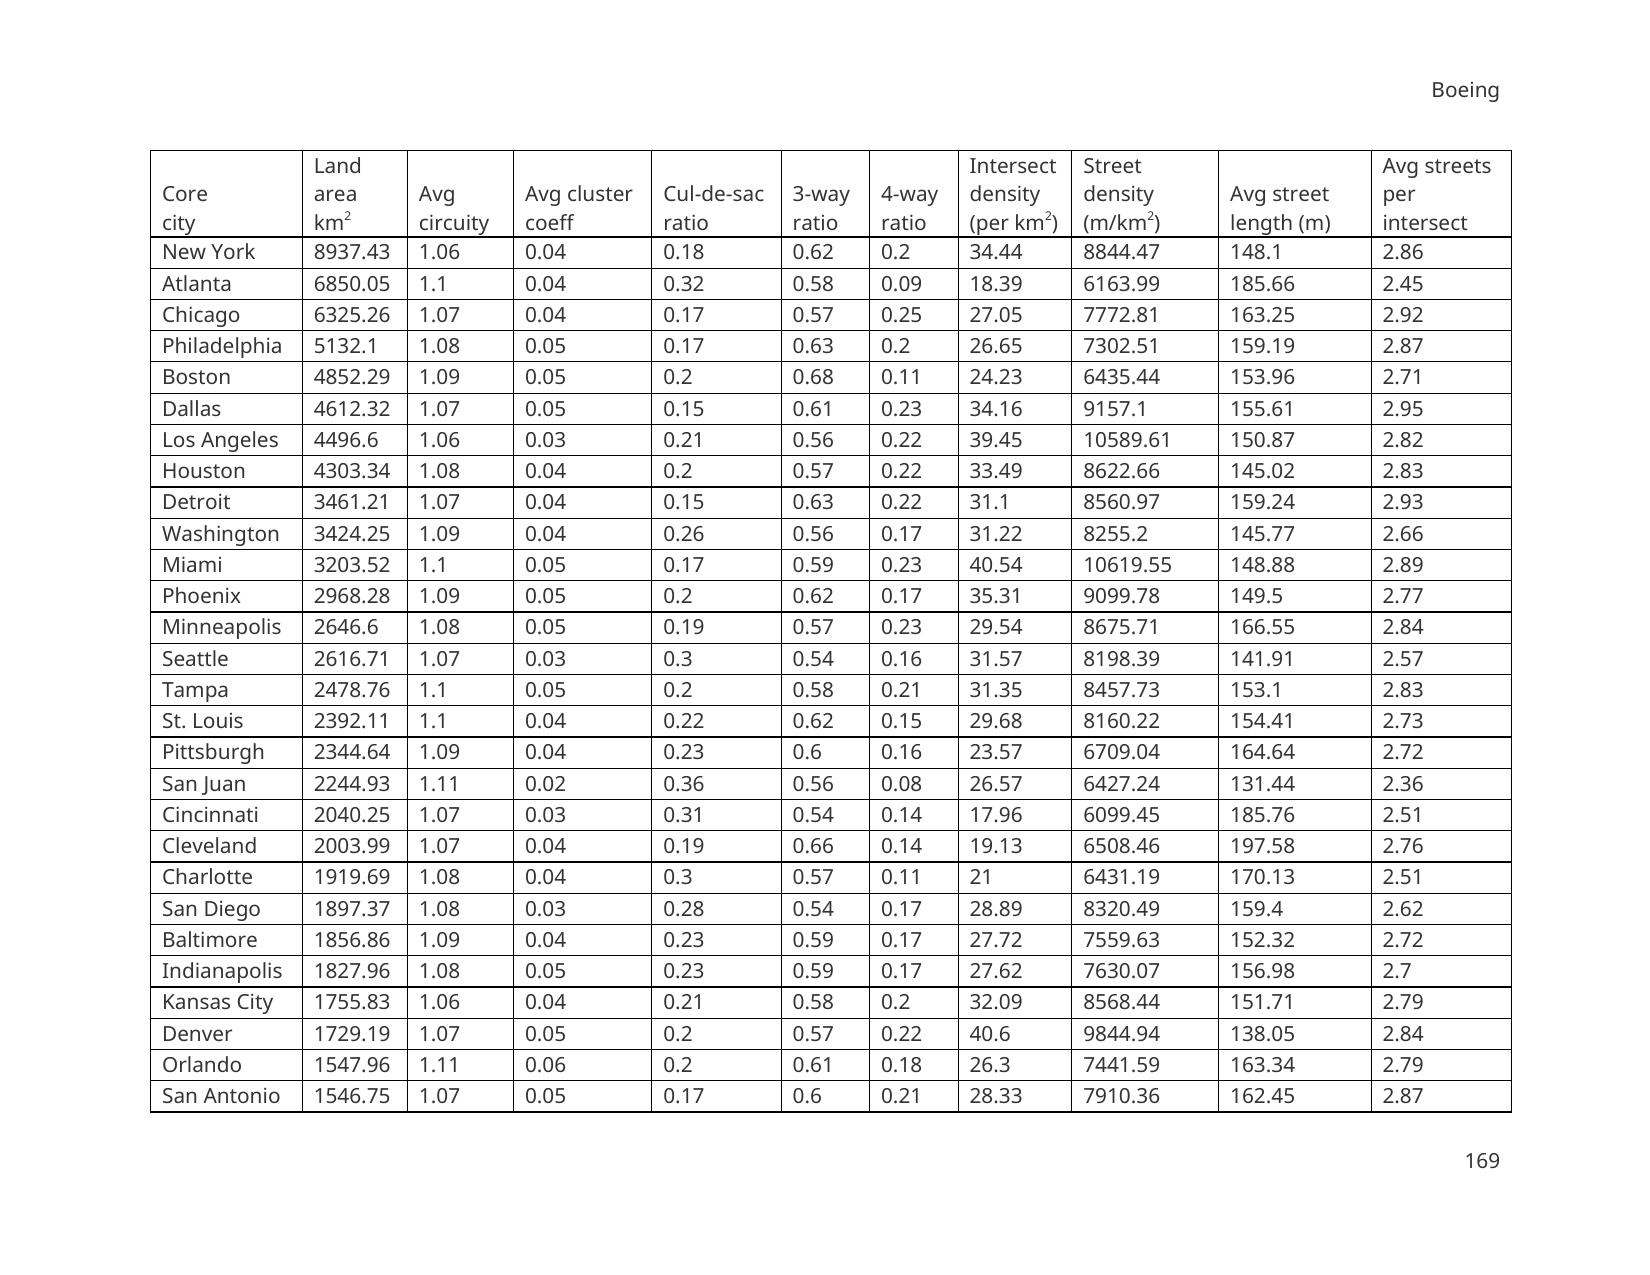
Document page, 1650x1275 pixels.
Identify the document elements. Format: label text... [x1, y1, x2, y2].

table_cell San Diego [151, 894, 302, 924]
table_cell 2478.76 [303, 675, 407, 705]
table_cell 2.79 [1372, 1050, 1511, 1080]
table_cell 17.96 [959, 800, 1071, 830]
table_cell 0.68 [782, 362, 869, 393]
table_cell 1.07 [408, 1019, 513, 1049]
table_cell 0.21 [870, 675, 958, 705]
table_cell Chicago [151, 300, 302, 330]
table_cell 31.1 [959, 488, 1071, 518]
table_cell 1729.19 [303, 1019, 407, 1049]
table_cell Boston [151, 362, 302, 393]
table_cell 0.17 [652, 1081, 781, 1111]
table_cell 2968.28 [303, 581, 407, 611]
table_cell 0.05 [514, 956, 651, 986]
table_cell 4496.6 [303, 425, 407, 455]
table_cell 0.14 [870, 800, 958, 830]
table_cell 0.05 [514, 331, 651, 361]
table_cell 1.08 [408, 331, 513, 361]
table_cell 131.44 [1219, 769, 1371, 799]
table_cell San Antonio [151, 1081, 302, 1111]
table_cell 3203.52 [303, 550, 407, 580]
table_cell Baltimore [151, 925, 302, 955]
table_cell 35.31 [959, 581, 1071, 611]
table_cell 1897.37 [303, 894, 407, 924]
table_cell 8937.43 [303, 238, 407, 268]
table_cell 2.66 [1372, 519, 1511, 549]
table_cell 153.1 [1219, 675, 1371, 705]
table_cell 10619.55 [1072, 550, 1218, 580]
table_cell 8320.49 [1072, 894, 1218, 924]
table_cell 0.02 [514, 769, 651, 799]
table_cell 4303.34 [303, 456, 407, 486]
table_cell 149.5 [1219, 581, 1371, 611]
table_cell 0.59 [782, 925, 869, 955]
table_cell 1.1 [408, 269, 513, 299]
table_cell 166.55 [1219, 613, 1371, 643]
table_cell 148.88 [1219, 550, 1371, 580]
table_cell 2.36 [1372, 769, 1511, 799]
table_cell 0.04 [514, 269, 651, 299]
table_cell 6508.46 [1072, 831, 1218, 861]
table_cell 0.05 [514, 675, 651, 705]
table_cell 0.62 [782, 581, 869, 611]
table_cell 0.54 [782, 800, 869, 830]
table_cell 0.54 [782, 644, 869, 674]
table_cell 0.23 [652, 925, 781, 955]
table_cell 1.11 [408, 1050, 513, 1080]
table_cell 0.23 [870, 394, 958, 424]
table_cell 18.39 [959, 269, 1071, 299]
table_cell 0.59 [782, 956, 869, 986]
table_cell 2.87 [1372, 1081, 1511, 1111]
table_cell 27.05 [959, 300, 1071, 330]
table_cell 148.1 [1219, 238, 1371, 268]
table_cell 0.18 [870, 1050, 958, 1080]
table_cell 141.91 [1219, 644, 1371, 674]
table_cell 1856.86 [303, 925, 407, 955]
table_cell 8844.47 [1072, 238, 1218, 268]
table_cell 0.09 [870, 269, 958, 299]
table_cell 6325.26 [303, 300, 407, 330]
table_cell 0.61 [782, 394, 869, 424]
table_cell 0.05 [514, 362, 651, 393]
table_cell Minneapolis [151, 613, 302, 643]
table_cell 6427.24 [1072, 769, 1218, 799]
table_cell 1.06 [408, 238, 513, 268]
table_header Avg streets per intersect [1372, 151, 1511, 236]
table_cell 0.2 [870, 238, 958, 268]
table_cell 6163.99 [1072, 269, 1218, 299]
table_cell 34.44 [959, 238, 1071, 268]
table_cell 9099.78 [1072, 581, 1218, 611]
table_cell Washington [151, 519, 302, 549]
table_cell 40.6 [959, 1019, 1071, 1049]
table_cell Detroit [151, 488, 302, 518]
table_cell 8675.71 [1072, 613, 1218, 643]
table_cell 0.17 [652, 331, 781, 361]
table_cell 159.19 [1219, 331, 1371, 361]
table_cell 0.63 [782, 488, 869, 518]
table_cell 0.63 [782, 331, 869, 361]
table_cell 26.3 [959, 1050, 1071, 1080]
table_cell 34.16 [959, 394, 1071, 424]
table_cell Denver [151, 1019, 302, 1049]
table_header Avg street length (m) [1219, 151, 1371, 236]
table_cell 0.22 [870, 488, 958, 518]
table_cell 2.51 [1372, 863, 1511, 893]
table_cell 2.79 [1372, 988, 1511, 1018]
table_cell 6431.19 [1072, 863, 1218, 893]
table_cell 163.34 [1219, 1050, 1371, 1080]
table_cell 0.56 [782, 769, 869, 799]
table_cell 2.76 [1372, 831, 1511, 861]
table_cell 2.87 [1372, 331, 1511, 361]
table_cell Orlando [151, 1050, 302, 1080]
table_cell 1.08 [408, 456, 513, 486]
table_cell 0.23 [652, 956, 781, 986]
table_cell 156.98 [1219, 956, 1371, 986]
table_cell 0.04 [514, 925, 651, 955]
table_cell 0.25 [870, 300, 958, 330]
table_cell 2.7 [1372, 956, 1511, 986]
table_cell 1.09 [408, 362, 513, 393]
table_cell 2.57 [1372, 644, 1511, 674]
table_cell 0.56 [782, 519, 869, 549]
table_cell 8198.39 [1072, 644, 1218, 674]
table_cell 0.28 [652, 894, 781, 924]
table_cell 2.84 [1372, 613, 1511, 643]
table_header Avg cluster coeff [514, 151, 651, 236]
table_cell 19.13 [959, 831, 1071, 861]
table_cell 2003.99 [303, 831, 407, 861]
table_cell 1.09 [408, 581, 513, 611]
table_cell 0.57 [782, 456, 869, 486]
table_cell 1.11 [408, 769, 513, 799]
table_cell 0.2 [870, 331, 958, 361]
table_cell 0.21 [870, 1081, 958, 1111]
table_cell 0.05 [514, 550, 651, 580]
table_cell 0.05 [514, 613, 651, 643]
table_cell 7772.81 [1072, 300, 1218, 330]
table_cell 151.71 [1219, 988, 1371, 1018]
table_cell 0.17 [870, 581, 958, 611]
table_cell 0.32 [652, 269, 781, 299]
table_cell 6709.04 [1072, 738, 1218, 768]
table_cell 0.62 [782, 706, 869, 736]
table_cell 1547.96 [303, 1050, 407, 1080]
table_cell 0.17 [652, 300, 781, 330]
table_cell 155.61 [1219, 394, 1371, 424]
table_cell 150.87 [1219, 425, 1371, 455]
table_cell 0.21 [652, 425, 781, 455]
table_cell 2344.64 [303, 738, 407, 768]
table_cell 145.77 [1219, 519, 1371, 549]
table_cell 0.62 [782, 238, 869, 268]
table_cell 0.08 [870, 769, 958, 799]
table_cell 8457.73 [1072, 675, 1218, 705]
table_cell 5132.1 [303, 331, 407, 361]
table_cell 159.4 [1219, 894, 1371, 924]
table_cell 1.06 [408, 988, 513, 1018]
table_cell 28.89 [959, 894, 1071, 924]
table_cell 8622.66 [1072, 456, 1218, 486]
table_cell 0.6 [782, 1081, 869, 1111]
table_cell 2.86 [1372, 238, 1511, 268]
table_cell 27.62 [959, 956, 1071, 986]
table_cell 0.17 [870, 894, 958, 924]
table_cell 2.77 [1372, 581, 1511, 611]
table_cell 4612.32 [303, 394, 407, 424]
table_cell 31.57 [959, 644, 1071, 674]
table_cell 0.21 [652, 988, 781, 1018]
table_cell 26.65 [959, 331, 1071, 361]
table_cell 2.62 [1372, 894, 1511, 924]
table_header 4-way ratio [870, 151, 958, 236]
table_cell 3461.21 [303, 488, 407, 518]
table_cell 0.05 [514, 1019, 651, 1049]
table_cell 1.06 [408, 425, 513, 455]
table_cell Miami [151, 550, 302, 580]
table_cell 0.17 [870, 956, 958, 986]
table_cell 0.19 [652, 831, 781, 861]
table_cell 2.83 [1372, 675, 1511, 705]
table_cell 2392.11 [303, 706, 407, 736]
table_cell 0.66 [782, 831, 869, 861]
table_cell 0.22 [652, 706, 781, 736]
table_cell 2.84 [1372, 1019, 1511, 1049]
table_cell 31.35 [959, 675, 1071, 705]
table_cell 9844.94 [1072, 1019, 1218, 1049]
table_header Land area km2 [303, 151, 407, 236]
table_cell 1.1 [408, 675, 513, 705]
table_cell Kansas City [151, 988, 302, 1018]
table_cell 0.2 [652, 581, 781, 611]
table_cell 0.58 [782, 675, 869, 705]
table_cell Seattle [151, 644, 302, 674]
table_cell 0.22 [870, 425, 958, 455]
table_cell 0.11 [870, 863, 958, 893]
table_cell 1755.83 [303, 988, 407, 1018]
table_cell 164.64 [1219, 738, 1371, 768]
table_cell 0.04 [514, 519, 651, 549]
table_cell 4852.29 [303, 362, 407, 393]
table_cell 0.15 [870, 706, 958, 736]
table_cell 1.07 [408, 488, 513, 518]
table_cell 0.57 [782, 863, 869, 893]
table_cell 0.57 [782, 1019, 869, 1049]
table_cell 1.08 [408, 613, 513, 643]
table_cell 197.58 [1219, 831, 1371, 861]
table_cell 0.03 [514, 644, 651, 674]
table_cell 185.66 [1219, 269, 1371, 299]
table_cell 0.17 [652, 550, 781, 580]
table_cell 2.72 [1372, 925, 1511, 955]
table_cell 2040.25 [303, 800, 407, 830]
table_cell 0.04 [514, 488, 651, 518]
table_cell 7559.63 [1072, 925, 1218, 955]
table_cell 0.3 [652, 644, 781, 674]
table_header Avg circuity [408, 151, 513, 236]
table_cell 2.73 [1372, 706, 1511, 736]
table_cell 21 [959, 863, 1071, 893]
table_cell 32.09 [959, 988, 1071, 1018]
table_cell 0.16 [870, 738, 958, 768]
table_cell 0.22 [870, 456, 958, 486]
table_cell 1919.69 [303, 863, 407, 893]
table_cell 8560.97 [1072, 488, 1218, 518]
table_cell 0.17 [870, 519, 958, 549]
table_cell 0.19 [652, 613, 781, 643]
table_cell 2.45 [1372, 269, 1511, 299]
table_cell 0.05 [514, 394, 651, 424]
table_cell 0.06 [514, 1050, 651, 1080]
table_header Intersect density (per km2) [959, 151, 1071, 236]
table_cell 7910.36 [1072, 1081, 1218, 1111]
table_cell 0.2 [652, 456, 781, 486]
table_cell 1.1 [408, 706, 513, 736]
table_cell 9157.1 [1072, 394, 1218, 424]
table_cell 31.22 [959, 519, 1071, 549]
table_cell 1.08 [408, 863, 513, 893]
table_cell Charlotte [151, 863, 302, 893]
table_cell 0.16 [870, 644, 958, 674]
table_cell 26.57 [959, 769, 1071, 799]
table_cell Atlanta [151, 269, 302, 299]
table_cell 0.03 [514, 800, 651, 830]
table_cell Cincinnati [151, 800, 302, 830]
table_cell 6850.05 [303, 269, 407, 299]
table_cell Houston [151, 456, 302, 486]
table_cell 0.03 [514, 894, 651, 924]
table_cell 8568.44 [1072, 988, 1218, 1018]
table_cell 8255.2 [1072, 519, 1218, 549]
table_cell 0.22 [870, 1019, 958, 1049]
table_cell 29.54 [959, 613, 1071, 643]
table_cell 0.57 [782, 613, 869, 643]
table_cell 2.82 [1372, 425, 1511, 455]
table_cell 0.05 [514, 581, 651, 611]
table_cell San Juan [151, 769, 302, 799]
table_cell 138.05 [1219, 1019, 1371, 1049]
table_cell New York [151, 238, 302, 268]
table_cell 33.49 [959, 456, 1071, 486]
table_cell Dallas [151, 394, 302, 424]
table_cell 0.04 [514, 238, 651, 268]
table_cell 0.15 [652, 394, 781, 424]
table_cell 0.15 [652, 488, 781, 518]
table_cell 0.17 [870, 925, 958, 955]
table_cell 0.11 [870, 362, 958, 393]
table_cell 2.83 [1372, 456, 1511, 486]
table_header 3-way ratio [782, 151, 869, 236]
table_cell 1.07 [408, 644, 513, 674]
table_cell 2.51 [1372, 800, 1511, 830]
table_cell Los Angeles [151, 425, 302, 455]
table_cell St. Louis [151, 706, 302, 736]
table_cell 7630.07 [1072, 956, 1218, 986]
table_cell Tampa [151, 675, 302, 705]
table_cell Phoenix [151, 581, 302, 611]
table_cell 163.25 [1219, 300, 1371, 330]
table_cell 1.09 [408, 925, 513, 955]
table_cell 2.93 [1372, 488, 1511, 518]
table_cell 2.71 [1372, 362, 1511, 393]
table_cell 23.57 [959, 738, 1071, 768]
table_cell 0.6 [782, 738, 869, 768]
table_cell 6435.44 [1072, 362, 1218, 393]
table_cell 29.68 [959, 706, 1071, 736]
table_cell 2616.71 [303, 644, 407, 674]
table_cell 0.2 [870, 988, 958, 1018]
table_cell 1.07 [408, 394, 513, 424]
table_cell Philadelphia [151, 331, 302, 361]
table_cell 0.04 [514, 831, 651, 861]
table_cell 27.72 [959, 925, 1071, 955]
table_cell 2.95 [1372, 394, 1511, 424]
table_cell Indianapolis [151, 956, 302, 986]
table_cell Cleveland [151, 831, 302, 861]
table_cell 1.08 [408, 894, 513, 924]
table_cell 162.45 [1219, 1081, 1371, 1111]
table_cell 0.23 [652, 738, 781, 768]
table_cell 152.32 [1219, 925, 1371, 955]
table_cell 0.04 [514, 300, 651, 330]
table_cell 1827.96 [303, 956, 407, 986]
table_cell 185.76 [1219, 800, 1371, 830]
table_cell 0.03 [514, 425, 651, 455]
table_cell 2.72 [1372, 738, 1511, 768]
table_cell 7441.59 [1072, 1050, 1218, 1080]
table_header Core city [151, 151, 302, 236]
table_header Cul-de-sac ratio [652, 151, 781, 236]
table_cell 24.23 [959, 362, 1071, 393]
table_cell 0.23 [870, 613, 958, 643]
table_cell 2.89 [1372, 550, 1511, 580]
table_cell 0.31 [652, 800, 781, 830]
table_cell 159.24 [1219, 488, 1371, 518]
table_cell 0.54 [782, 894, 869, 924]
table_cell 0.2 [652, 362, 781, 393]
table_cell 0.2 [652, 1019, 781, 1049]
table_cell 10589.61 [1072, 425, 1218, 455]
table_cell 0.04 [514, 988, 651, 1018]
table_cell 0.58 [782, 269, 869, 299]
table_cell 1.07 [408, 800, 513, 830]
table_cell 1.09 [408, 738, 513, 768]
table_cell 0.59 [782, 550, 869, 580]
table_cell 1546.75 [303, 1081, 407, 1111]
table_cell 8160.22 [1072, 706, 1218, 736]
table_cell 0.57 [782, 300, 869, 330]
table_cell 0.04 [514, 456, 651, 486]
table_cell 1.09 [408, 519, 513, 549]
table_cell 0.26 [652, 519, 781, 549]
table_cell 154.41 [1219, 706, 1371, 736]
table_cell 1.07 [408, 1081, 513, 1111]
table_cell 1.1 [408, 550, 513, 580]
table_cell 40.54 [959, 550, 1071, 580]
table_cell 0.14 [870, 831, 958, 861]
table_cell 2244.93 [303, 769, 407, 799]
table_cell 0.2 [652, 1050, 781, 1080]
table_cell 7302.51 [1072, 331, 1218, 361]
table_cell 0.58 [782, 988, 869, 1018]
table_cell 3424.25 [303, 519, 407, 549]
table_cell 1.08 [408, 956, 513, 986]
table_cell 2.92 [1372, 300, 1511, 330]
table_cell 0.04 [514, 738, 651, 768]
table_cell 0.04 [514, 863, 651, 893]
table_cell 0.61 [782, 1050, 869, 1080]
table_cell 6099.45 [1072, 800, 1218, 830]
table_cell 1.07 [408, 300, 513, 330]
table_cell 145.02 [1219, 456, 1371, 486]
table_cell 0.36 [652, 769, 781, 799]
table_cell Pittsburgh [151, 738, 302, 768]
table_cell 1.07 [408, 831, 513, 861]
table_cell 0.04 [514, 706, 651, 736]
table_cell 39.45 [959, 425, 1071, 455]
table_cell 0.2 [652, 675, 781, 705]
table_cell 0.56 [782, 425, 869, 455]
table_cell 0.18 [652, 238, 781, 268]
table_cell 170.13 [1219, 863, 1371, 893]
table_cell 153.96 [1219, 362, 1371, 393]
table_cell 0.3 [652, 863, 781, 893]
table_cell 2646.6 [303, 613, 407, 643]
table_header Street density (m/km2) [1072, 151, 1218, 236]
table_cell 28.33 [959, 1081, 1071, 1111]
table_cell 0.05 [514, 1081, 651, 1111]
table_cell 0.23 [870, 550, 958, 580]
